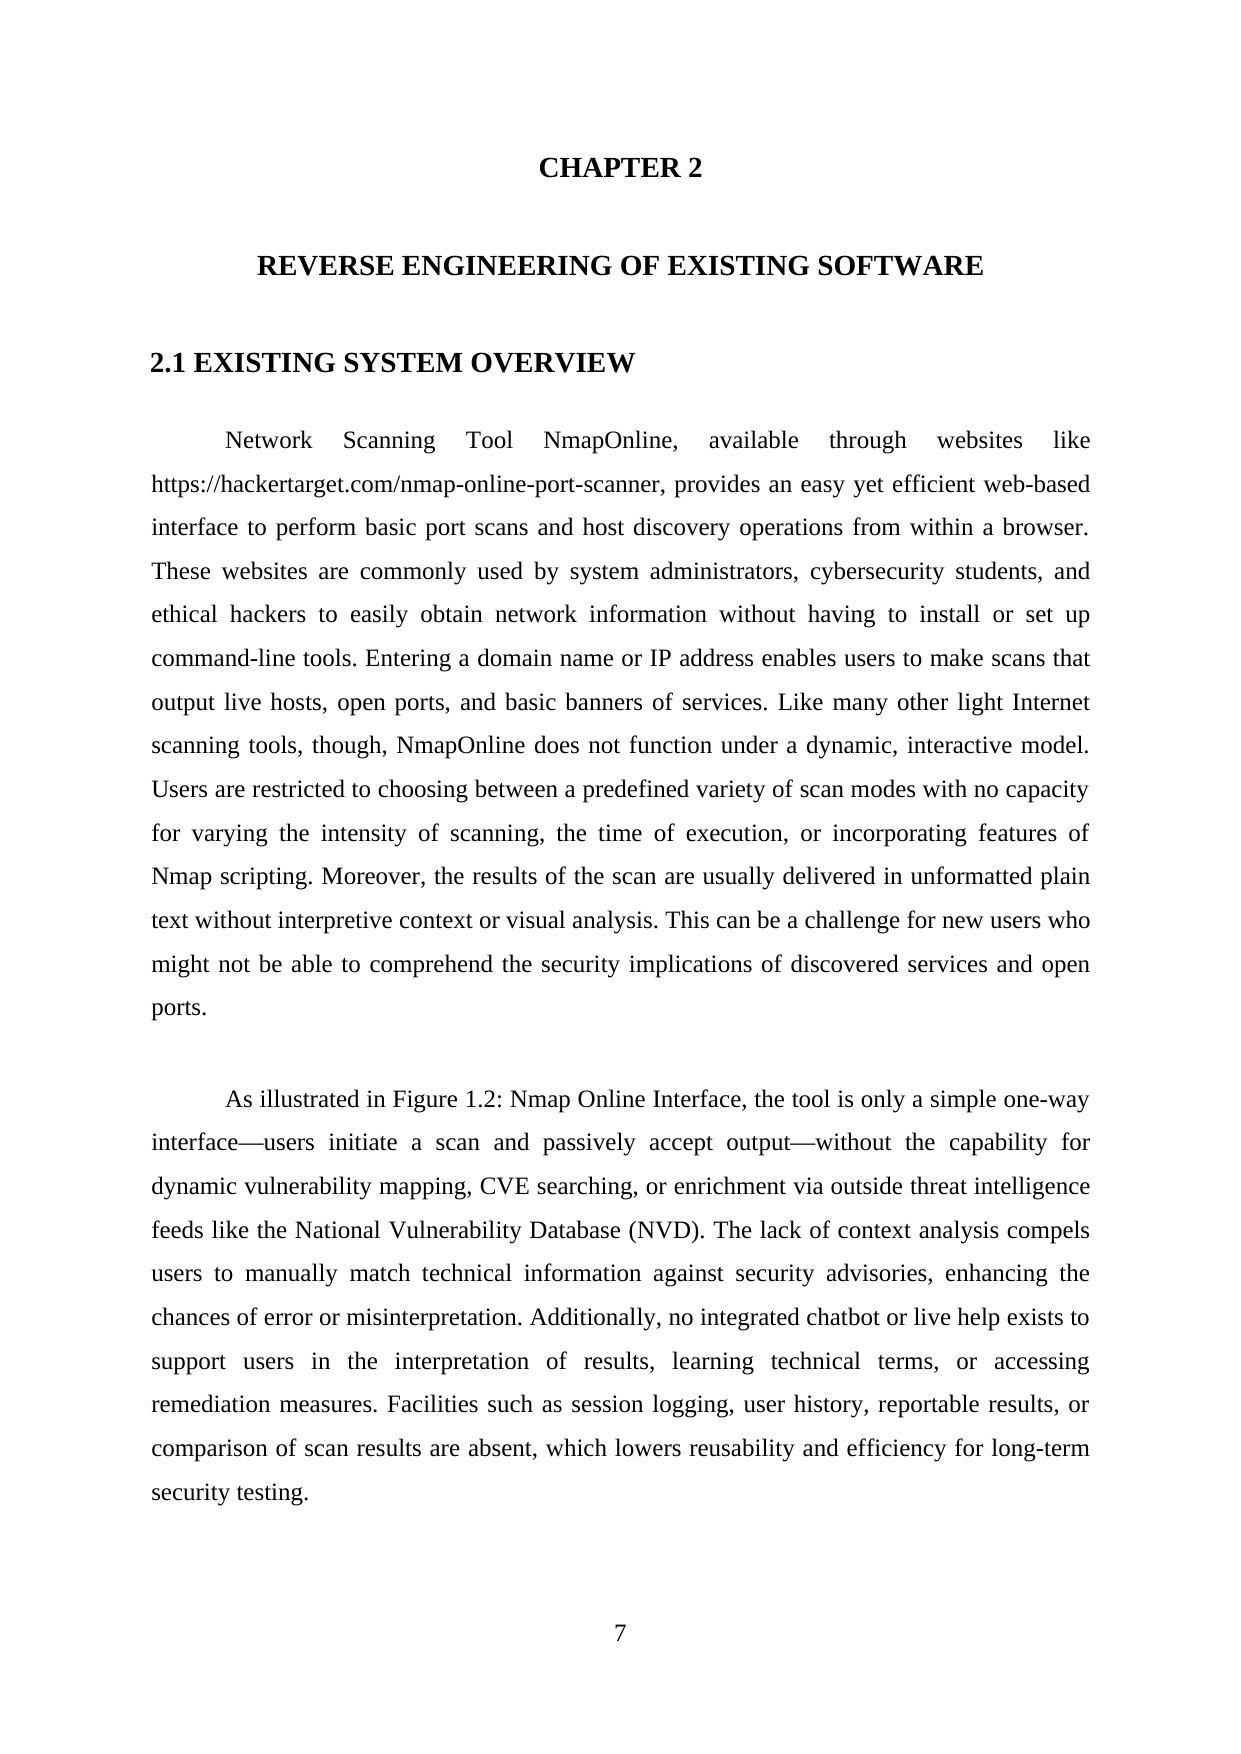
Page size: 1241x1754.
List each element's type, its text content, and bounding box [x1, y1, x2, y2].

text Network Scanning Tool NmapOnline, available through websites like https://hackertarget.com/nmap-online-port-scanner, provides an easy yet efficient web-based interface to perform basic port scans and host discovery operations from within a browser. These websites are commonly used by system administrators, cybersecurity students, and ethical hackers to easily obtain network information without having to install or set up command-line tools. Entering a domain name or IP address enables users to make scans that output live hosts, open ports, and basic banners of services. Like many other light Internet scanning tools, though, NmapOnline does not function under a dynamic, interactive model. Users are restricted to choosing between a predefined variety of scan modes with no capacity for varying the intensity of scanning, the time of execution, or incorporating features of Nmap scripting. Moreover, the results of the scan are usually delivered in unformatted plain text without interpretive context or visual analysis. This can be a challenge for new users who might not be able to comprehend the security implications of discovered services and open ports. [151, 425, 1091, 1021]
subtitle 2.1 EXISTING SYSTEM OVERVIEW [149, 346, 1240, 379]
subtitle REVERSE ENGINEERING OF EXISTING SOFTWARE [226, 248, 1015, 281]
text CHAPTER 2 [226, 150, 1015, 183]
text As illustrated in Figure 1.2: Nmap Online Interface, the tool is only a simple one-way interface—users initiate a scan and passively accept output—without the capability for dynamic vulnerability mapping, CVE searching, or enrichment via outside threat intelligence feeds like the National Vulnerability Database (NVD). The lack of context analysis compels users to manually match technical information against security advisories, enhancing the chances of error or misinterpretation. Additionally, no integrated chatbot or live help exists to support users in the interpretation of results, learning technical terms, or accessing remediation measures. Facilities such as session logging, user history, reportable results, or comparison of scan results are absent, which lowers reusability and efficiency for long-term security testing. [151, 1084, 1091, 1505]
